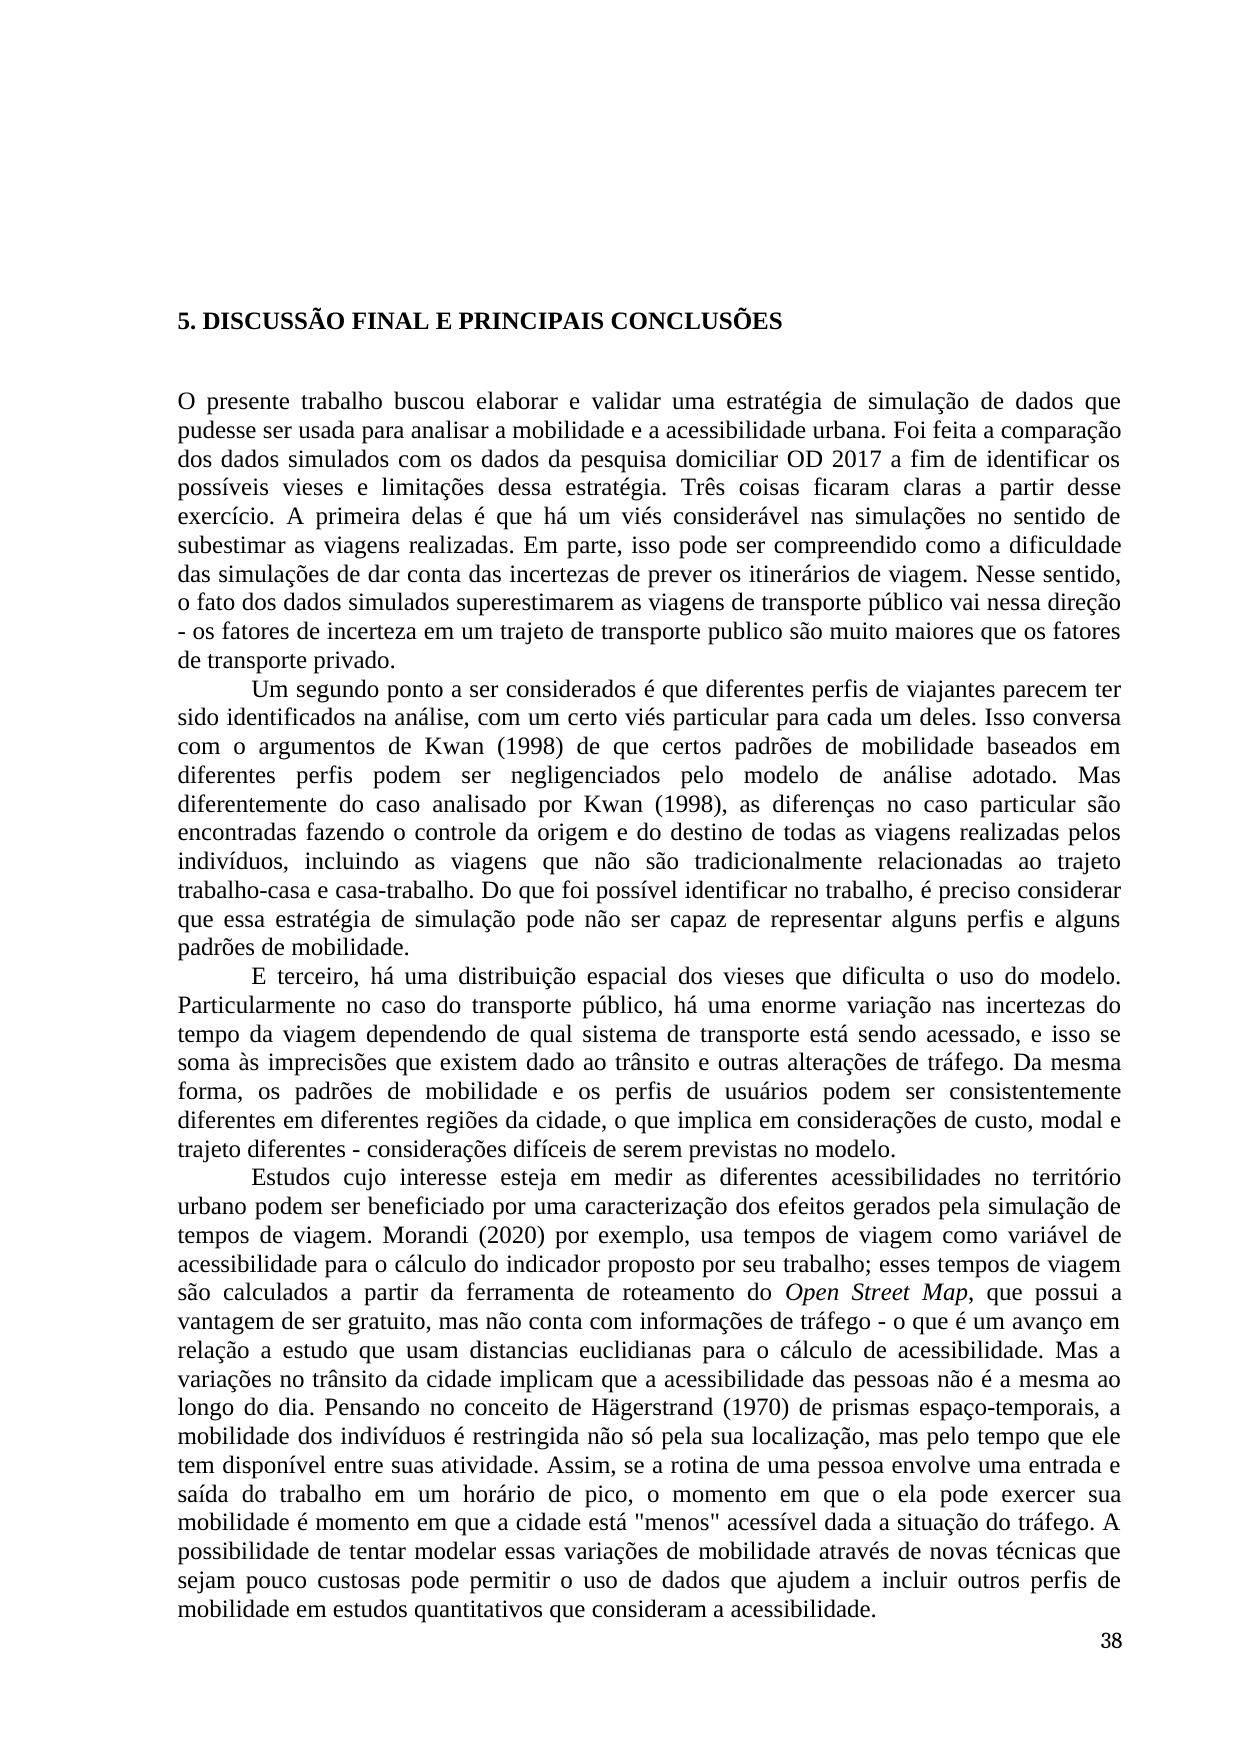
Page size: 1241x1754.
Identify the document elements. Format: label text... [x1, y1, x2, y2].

subtitle 5. DISCUSSÃO FINAL E PRINCIPAIS CONCLUSÕES [177, 306, 1122, 335]
text Estudos cujo interesse esteja em medir as diferentes acessibilidades no território urbano podem ser beneficiado por uma caracterização dos efeitos gerados pela simulação de tempos de viagem. Morandi (2020) por exemplo, usa tempos de viagem como variável de acessibilidade para o cálculo do indicador proposto por seu trabalho; esses tempos de viagem são calculados a partir da ferramenta de roteamento do Open Street Map, que possui a vantagem de ser gratuito, mas não conta com informações de tráfego - o que é um avanço em relação a estudo que usam distancias euclidianas para o cálculo de acessibilidade. Mas a variações no trânsito da cidade implicam que a acessibilidade das pessoas não é a mesma ao longo do dia. Pensando no conceito de Hägerstrand (1970) de prismas espaço-temporais, a mobilidade dos indivíduos é restringida não só pela sua localização, mas pelo tempo que ele tem disponível entre suas atividade. Assim, se a rotina de uma pessoa envolve uma entrada e saída do trabalho em um horário de pico, o momento em que o ela pode exercer sua mobilidade é momento em que a cidade está "menos" acessível dada a situação do tráfego. A possibilidade de tentar modelar essas variações de mobilidade através de novas técnicas que sejam pouco custosas pode permitir o uso de dados que ajudem a incluir outros perfis de mobilidade em estudos quantitativos que consideram a acessibilidade. [177, 1162, 1122, 1622]
text O presente trabalho buscou elaborar e validar uma estratégia de simulação de dados que pudesse ser usada para analisar a mobilidade e a acessibilidade urbana. Foi feita a comparação dos dados simulados com os dados da pesquisa domiciliar OD 2017 a fim de identificar os possíveis vieses e limitações dessa estratégia. Três coisas ficaram claras a partir desse exercício. A primeira delas é que há um viés considerável nas simulações no sentido de subestimar as viagens realizadas. Em parte, isso pode ser compreendido como a dificuldade das simulações de dar conta das incertezas de prever os itinerários de viagem. Nesse sentido, o fato dos dados simulados superestimarem as viagens de transporte público vai nessa direção - os fatores de incerteza em um trajeto de transporte publico são muito maiores que os fatores de transporte privado. [177, 386, 1122, 674]
text Um segundo ponto a ser considerados é que diferentes perfis de viajantes parecem ter sido identificados na análise, com um certo viés particular para cada um deles. Isso conversa com o argumentos de Kwan (1998) de que certos padrões de mobilidade baseados em diferentes perfis podem ser negligenciados pelo modelo de análise adotado. Mas diferentemente do caso analisado por Kwan (1998), as diferenças no caso particular são encontradas fazendo o controle da origem e do destino de todas as viagens realizadas pelos indivíduos, incluindo as viagens que não são tradicionalmente relacionadas ao trajeto trabalho-casa e casa-trabalho. Do que foi possível identificar no trabalho, é preciso considerar que essa estratégia de simulação pode não ser capaz de representar alguns perfis e alguns padrões de mobilidade. [177, 674, 1122, 961]
text E terceiro, há uma distribuição espacial dos vieses que dificulta o uso do modelo. Particularmente no caso do transporte público, há uma enorme variação nas incertezas do tempo da viagem dependendo de qual sistema de transporte está sendo acessado, e isso se soma às imprecisões que existem dado ao trânsito e outras alterações de tráfego. Da mesma forma, os padrões de mobilidade e os perfis de usuários podem ser consistentemente diferentes em diferentes regiões da cidade, o que implica em considerações de custo, modal e trajeto diferentes - considerações difíceis de serem previstas no modelo. [177, 961, 1122, 1162]
